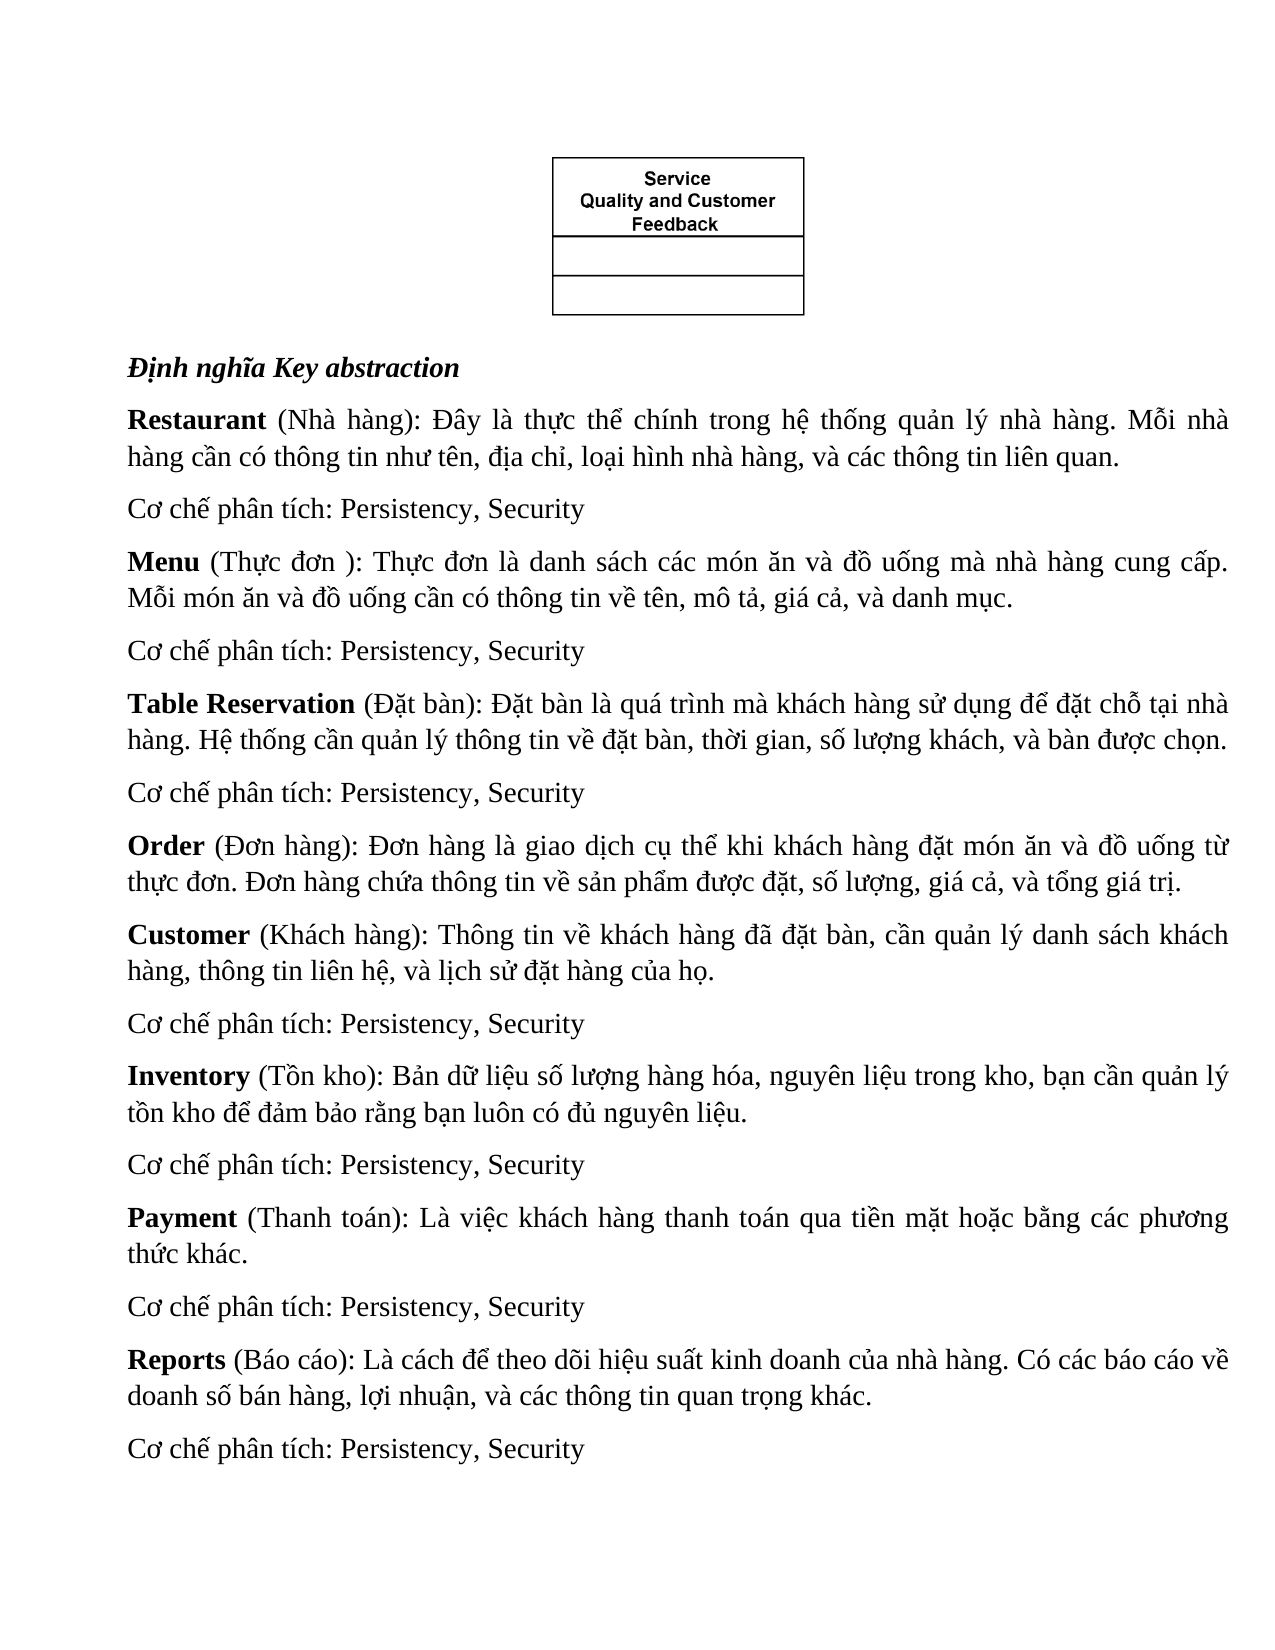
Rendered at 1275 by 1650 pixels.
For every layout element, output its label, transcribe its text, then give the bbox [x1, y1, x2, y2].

text Cơ chế phân tích: Persistency, Security [127, 1289, 1229, 1323]
text Inventory (Tồn kho): Bản dữ liệu số lượng hàng hóa, nguyên liệu trong kho, bạn cần quản lý tồn kho để đảm bảo rằng bạn luôn có đủ nguyên liệu. [127, 1058, 1229, 1128]
text Cơ chế phân tích: Persistency, Security [127, 775, 1229, 808]
text Table Reservation (Đặt bàn): Đặt bàn là quá trình mà khách hàng sử dụng để đặt chỗ tại nhà hàng. Hệ thống cần quản lý thông tin về đặt bàn, thời gian, số lượng khách, và bàn được chọn. [127, 686, 1229, 756]
text Restaurant (Nhà hàng): Đây là thực thể chính trong hệ thống quản lý nhà hàng. Mỗi nhà hàng cần có thông tin như tên, địa chỉ, loại hình nhà hàng, và các thông tin liên quan. [127, 402, 1229, 472]
text Customer (Khách hàng): Thông tin về khách hàng đã đặt bàn, cần quản lý danh sách khách hàng, thông tin liên hệ, và lịch sử đặt hàng của họ. [127, 917, 1229, 986]
text Định nghĩa Key abstraction [127, 350, 1229, 383]
text Reports (Báo cáo): Là cách để theo dõi hiệu suất kinh doanh của nhà hàng. Có các báo cáo về doanh số bán hàng, lợi nhuận, và các thông tin quan trọng khác. [127, 1342, 1229, 1412]
text Order (Đơn hàng): Đơn hàng là giao dịch cụ thể khi khách hàng đặt món ăn và đồ uống từ thực đơn. Đơn hàng chứa thông tin về sản phẩm được đặt, số lượng, giá cả, và tổng giá trị. [127, 828, 1229, 897]
text Cơ chế phân tích: Persistency, Security [127, 1006, 1229, 1039]
text Cơ chế phân tích: Persistency, Security [127, 491, 1229, 525]
text Cơ chế phân tích: Persistency, Security [127, 633, 1229, 667]
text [127, 1431, 1229, 1464]
text Payment (Thanh toán): Là việc khách hàng thanh toán qua tiền mặt hoặc bằng các phương thức khác. [127, 1200, 1229, 1270]
text Cơ chế phân tích: Persistency, Security [127, 1147, 1229, 1181]
picture [536, 141, 820, 331]
text Menu (Thực đơn ): Thực đơn là danh sách các món ăn và đồ uống mà nhà hàng cung cấp. Mỗi món ăn và đồ uống cần có thông tin về tên, mô tả, giá cả, và danh mục. [127, 544, 1229, 614]
